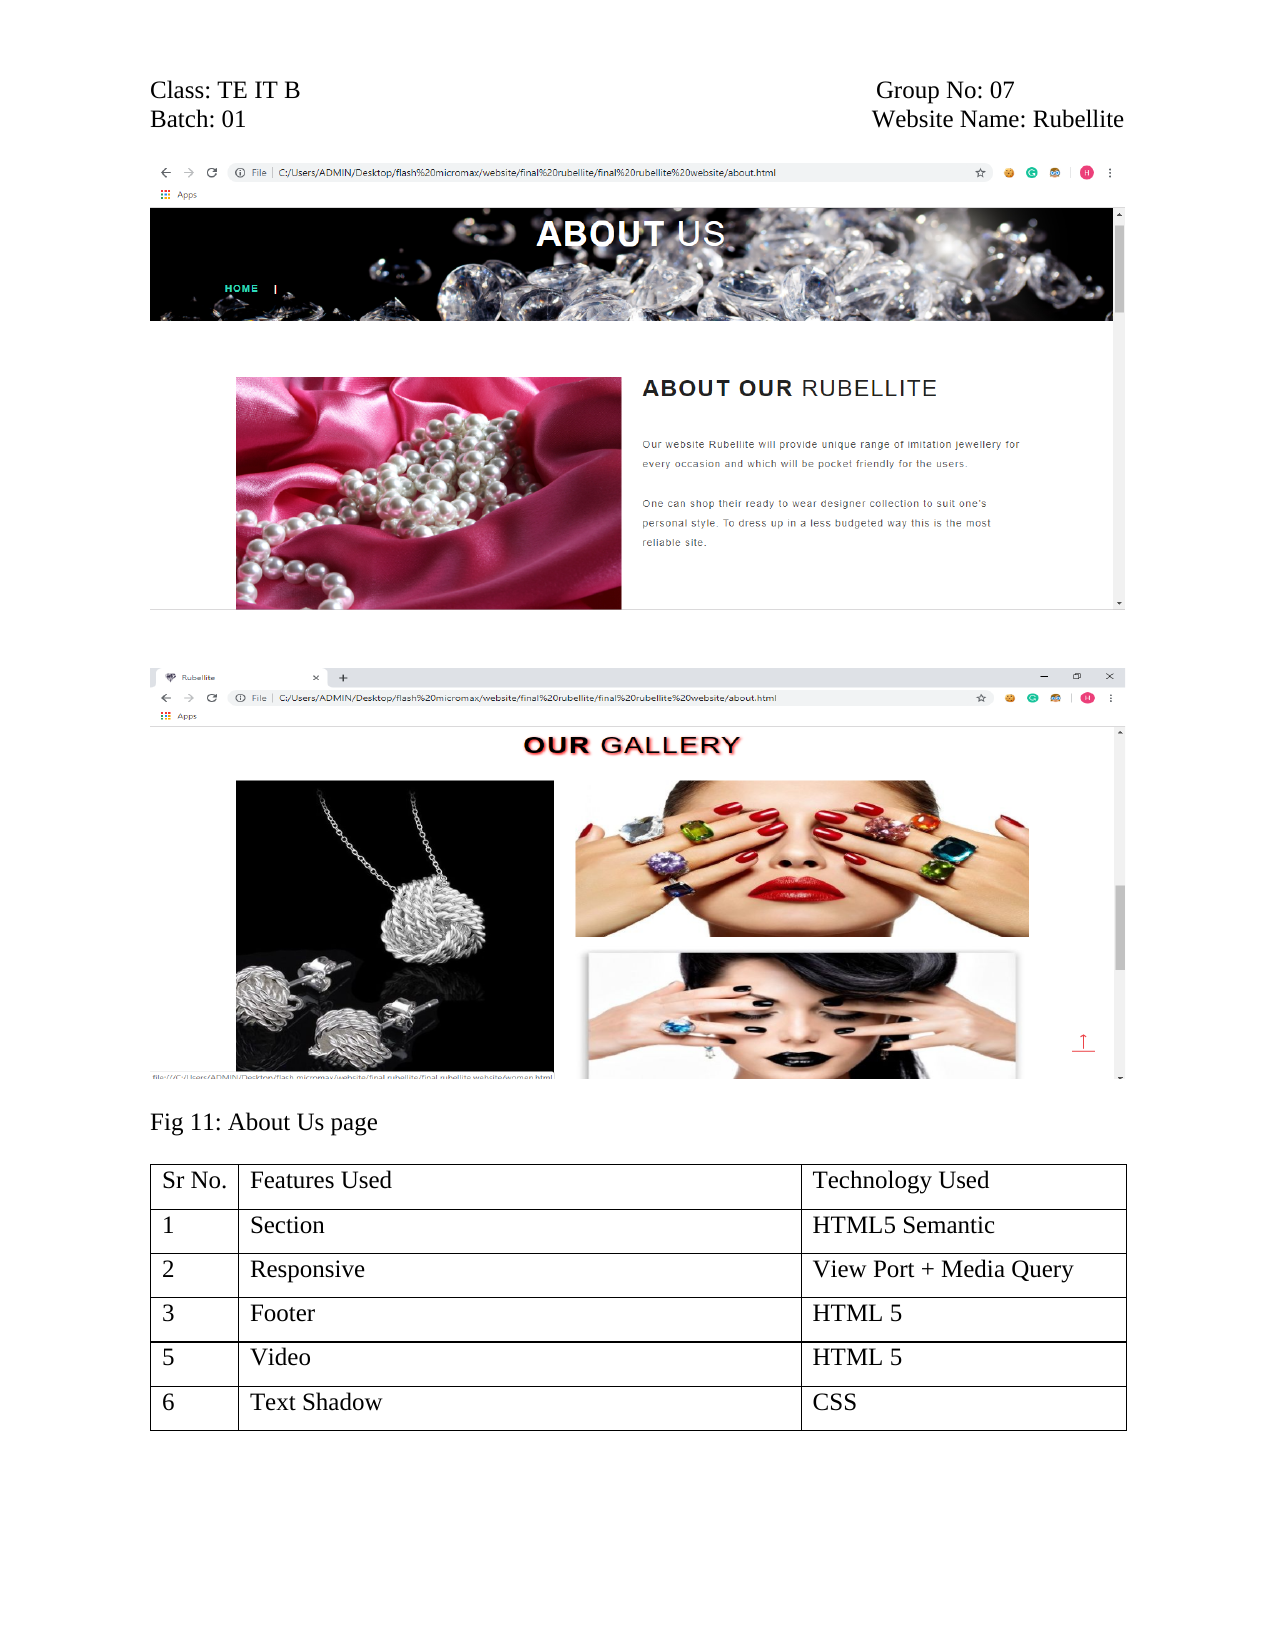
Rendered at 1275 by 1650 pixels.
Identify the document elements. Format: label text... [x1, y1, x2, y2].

table_cell 3 [151, 1298, 238, 1341]
table_cell 2 [151, 1254, 238, 1297]
table_cell Video [239, 1343, 801, 1386]
picture [150, 668, 1125, 1079]
table_cell HTML 5 [802, 1343, 1126, 1386]
table_cell 5 [151, 1343, 238, 1386]
table_cell 6 [151, 1387, 238, 1430]
table_cell CSS [802, 1387, 1126, 1430]
table_cell HTML 5 [802, 1298, 1126, 1341]
table_cell View Port + Media Query [802, 1254, 1126, 1297]
table_header Features Used [239, 1165, 801, 1209]
text Fig 11: About Us page [150, 1107, 1125, 1136]
picture [150, 161, 1125, 612]
table_cell Responsive [239, 1254, 801, 1297]
table_header Sr No. [151, 1165, 238, 1209]
table_cell 1 [151, 1210, 238, 1253]
table_header Technology Used [802, 1165, 1126, 1209]
table_cell Text Shadow [239, 1387, 801, 1430]
table_cell Section [239, 1210, 801, 1253]
table_cell Footer [239, 1298, 801, 1341]
table_cell HTML5 Semantic [802, 1210, 1126, 1253]
